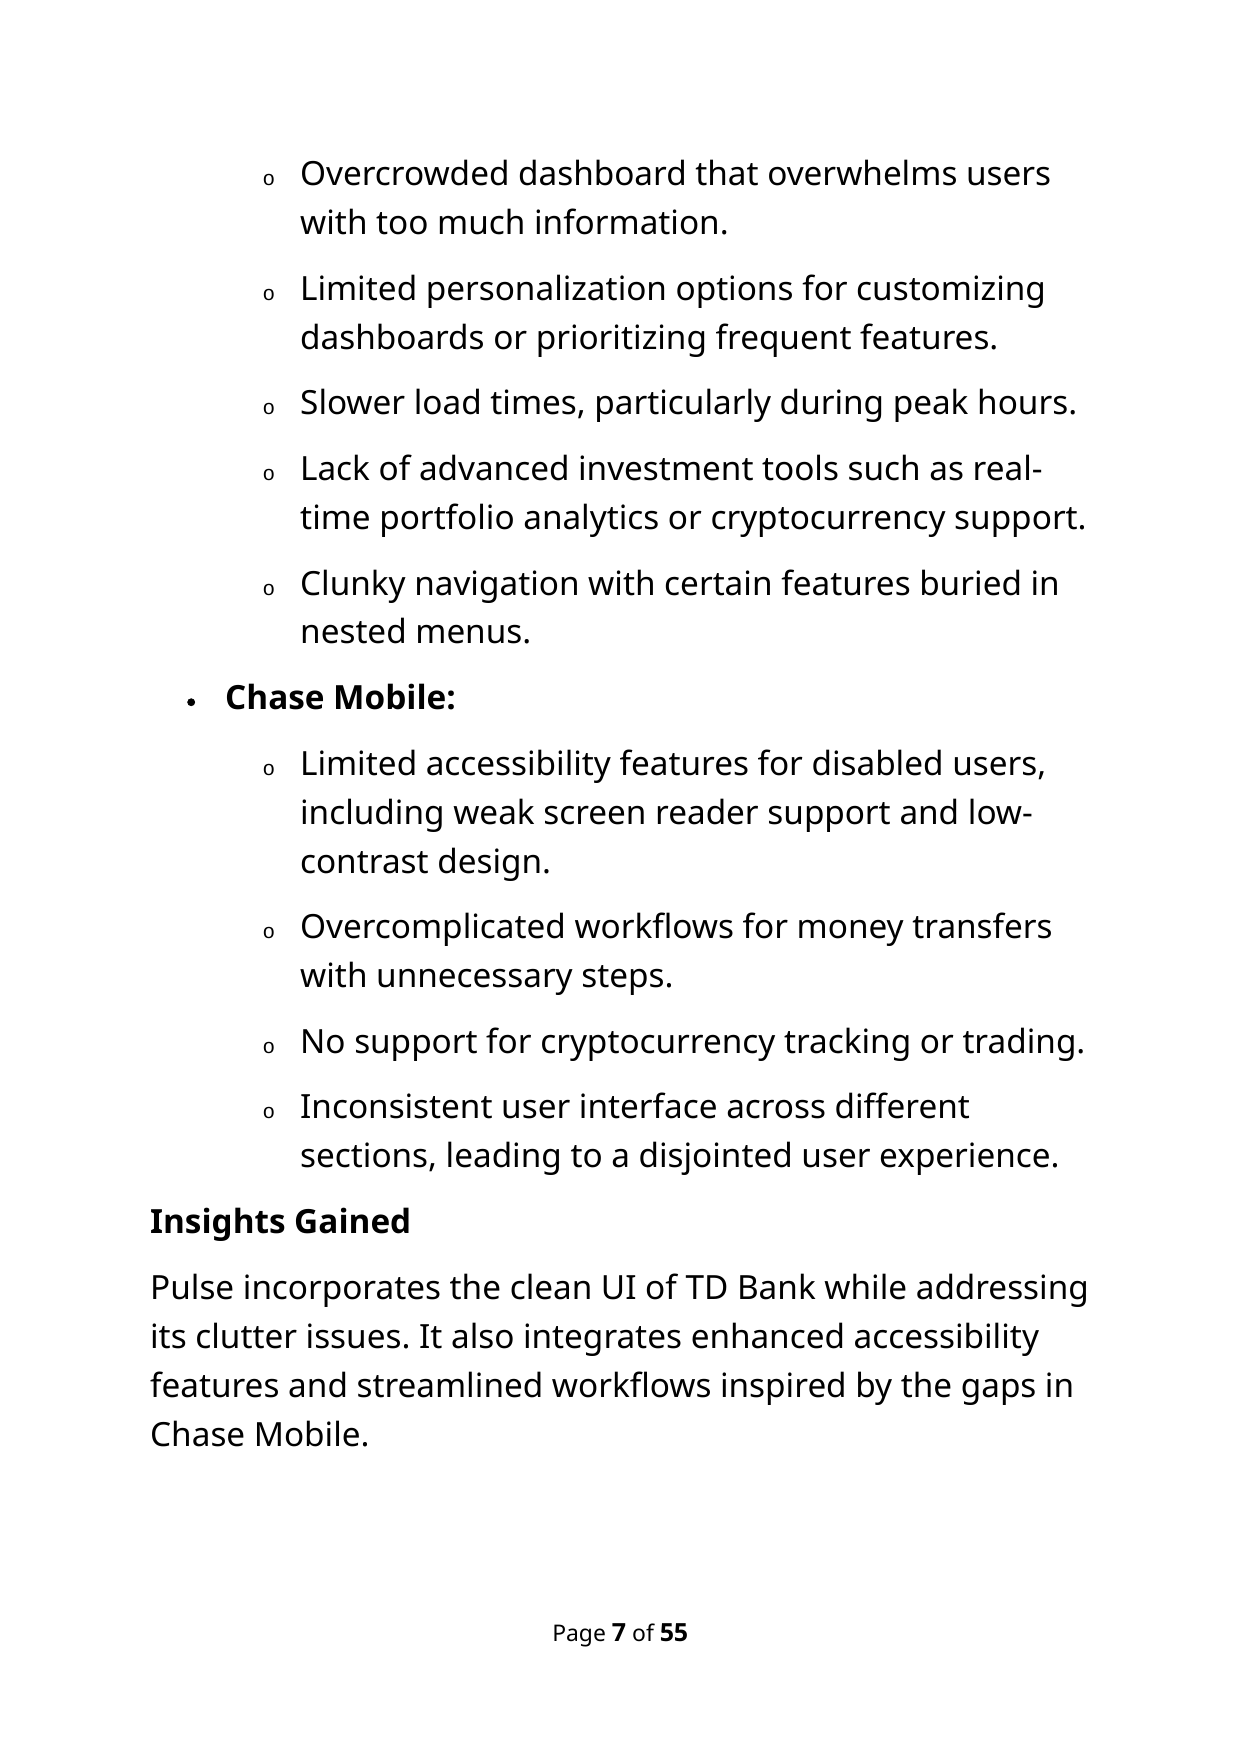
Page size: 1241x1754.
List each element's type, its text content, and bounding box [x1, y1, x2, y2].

text Insights Gained [150, 1198, 1090, 1243]
list Inconsistent user interface across different sections, leading to a disjointed user experience. [262, 1083, 1090, 1178]
list Overcomplicated workflows for money transfers with unnecessary steps. [262, 903, 1090, 997]
list Clunky navigation with certain features buried in nested menus. [262, 559, 1090, 654]
list Overcrowded dashboard that overwhelms users with too much information. [262, 150, 1090, 244]
list Limited personalization options for customizing dashboards or prioritizing frequent features. [262, 264, 1090, 359]
list Limited accessibility features for disabled users, including weak screen reader support and low-contrast design. [262, 739, 1090, 883]
text Pulse incorporates the clean UI of TD Bank while addressing its clutter issues. It also integrates enhanced accessibility features and streamlined workflows inspired by the gaps in Chase Mobile. [150, 1263, 1090, 1456]
list No support for cryptocurrency tracking or trading. [262, 1018, 1090, 1063]
list Slower load times, particularly during peak hours. [262, 379, 1090, 424]
list Lack of advanced investment tools such as real-time portfolio analytics or cryptocurrency support. [262, 445, 1090, 539]
list Chase Mobile: [187, 674, 1090, 719]
